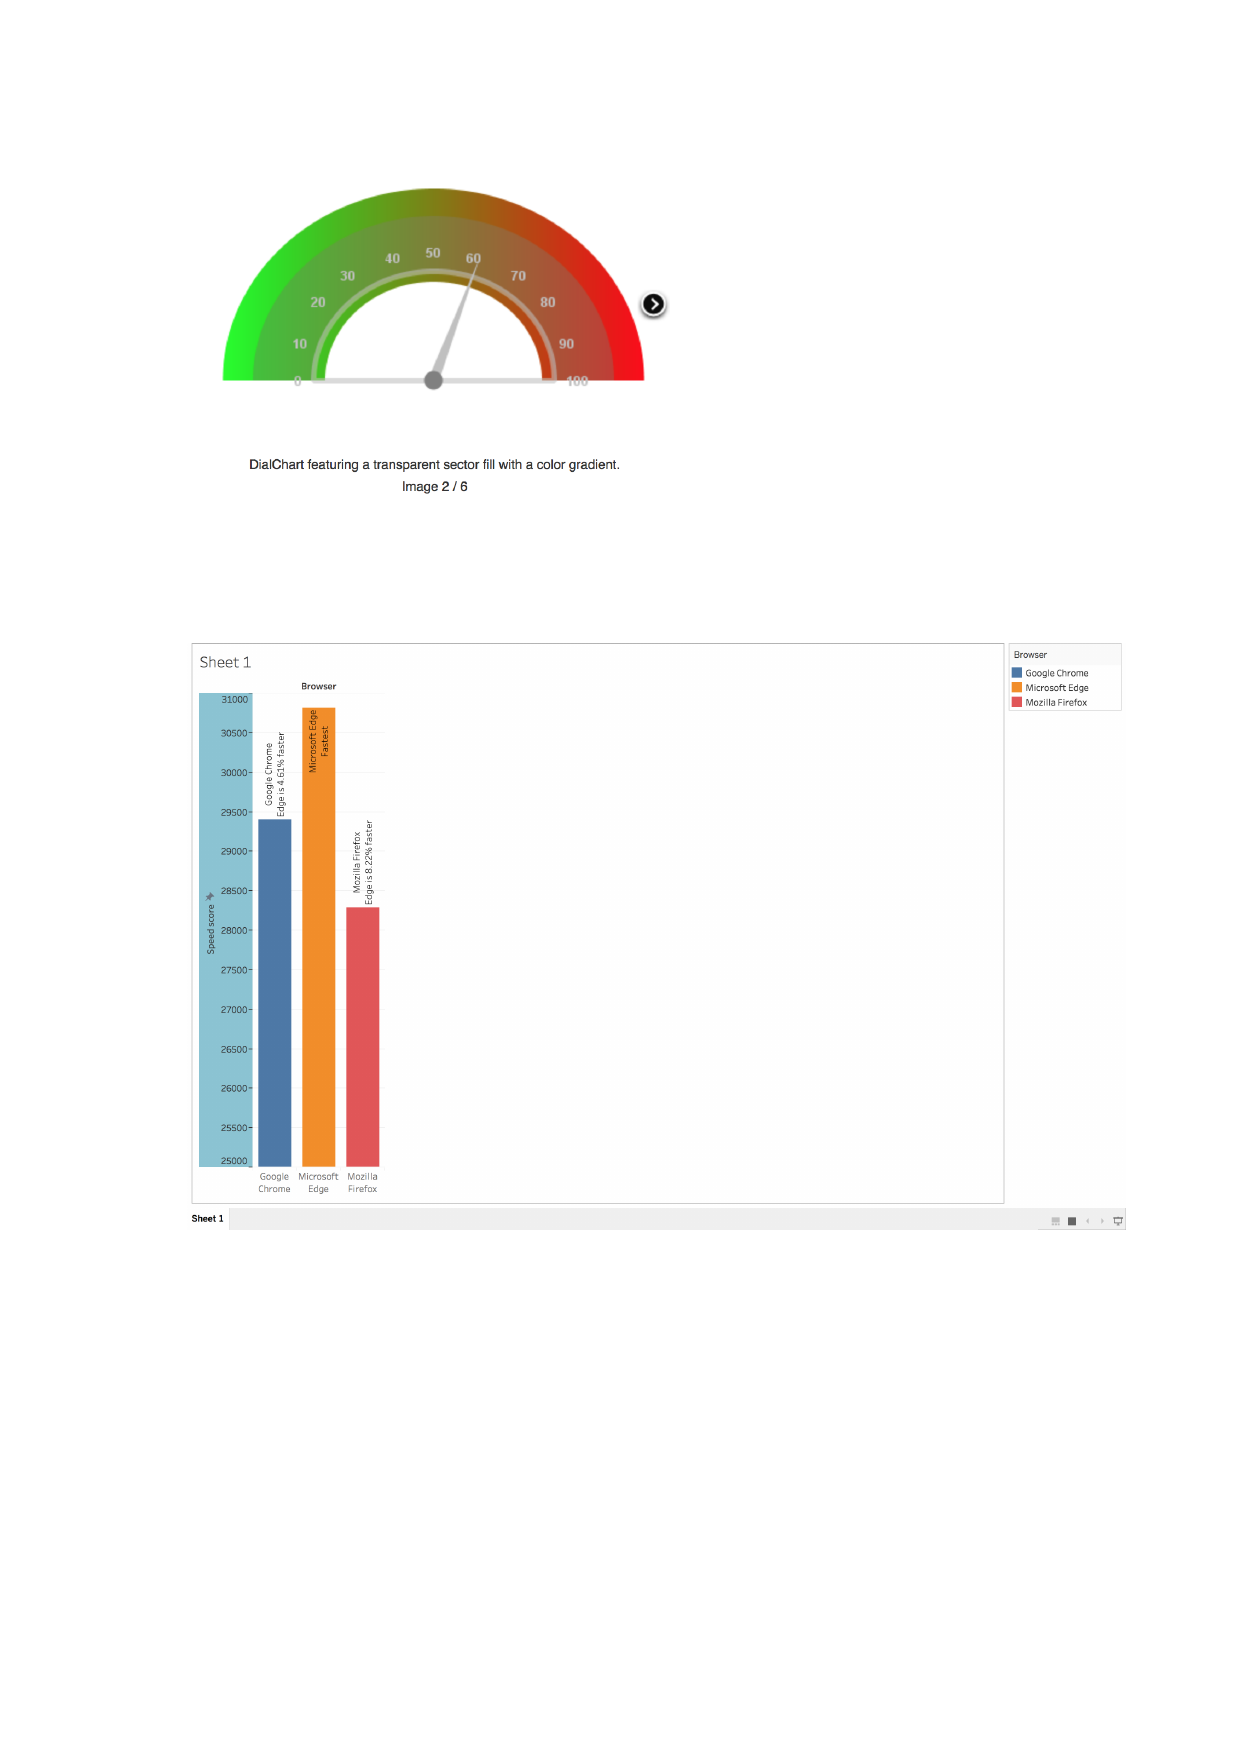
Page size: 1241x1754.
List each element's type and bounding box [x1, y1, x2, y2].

picture [187, 643, 1126, 1230]
picture [187, 150, 674, 494]
